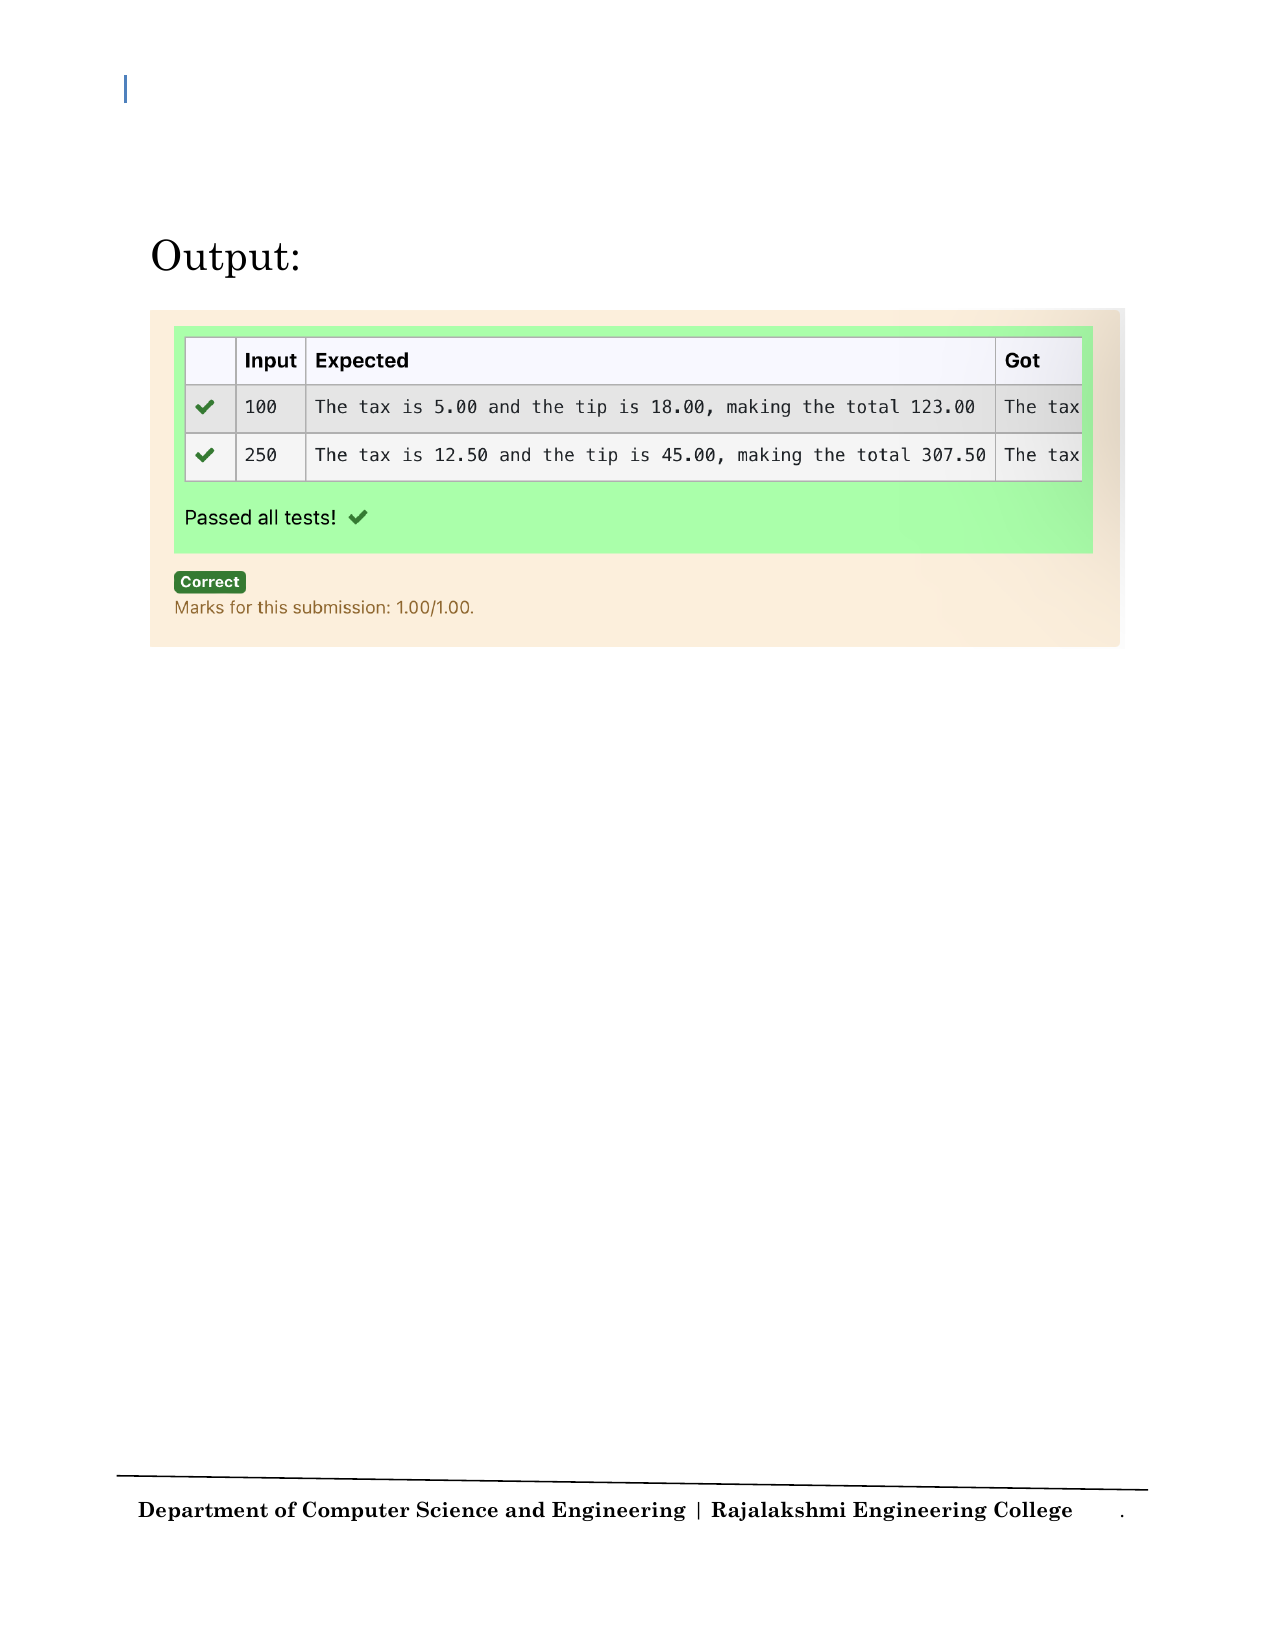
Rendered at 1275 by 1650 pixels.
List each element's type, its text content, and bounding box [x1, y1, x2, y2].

picture [150, 308, 1125, 649]
text Output: [150, 229, 1125, 279]
